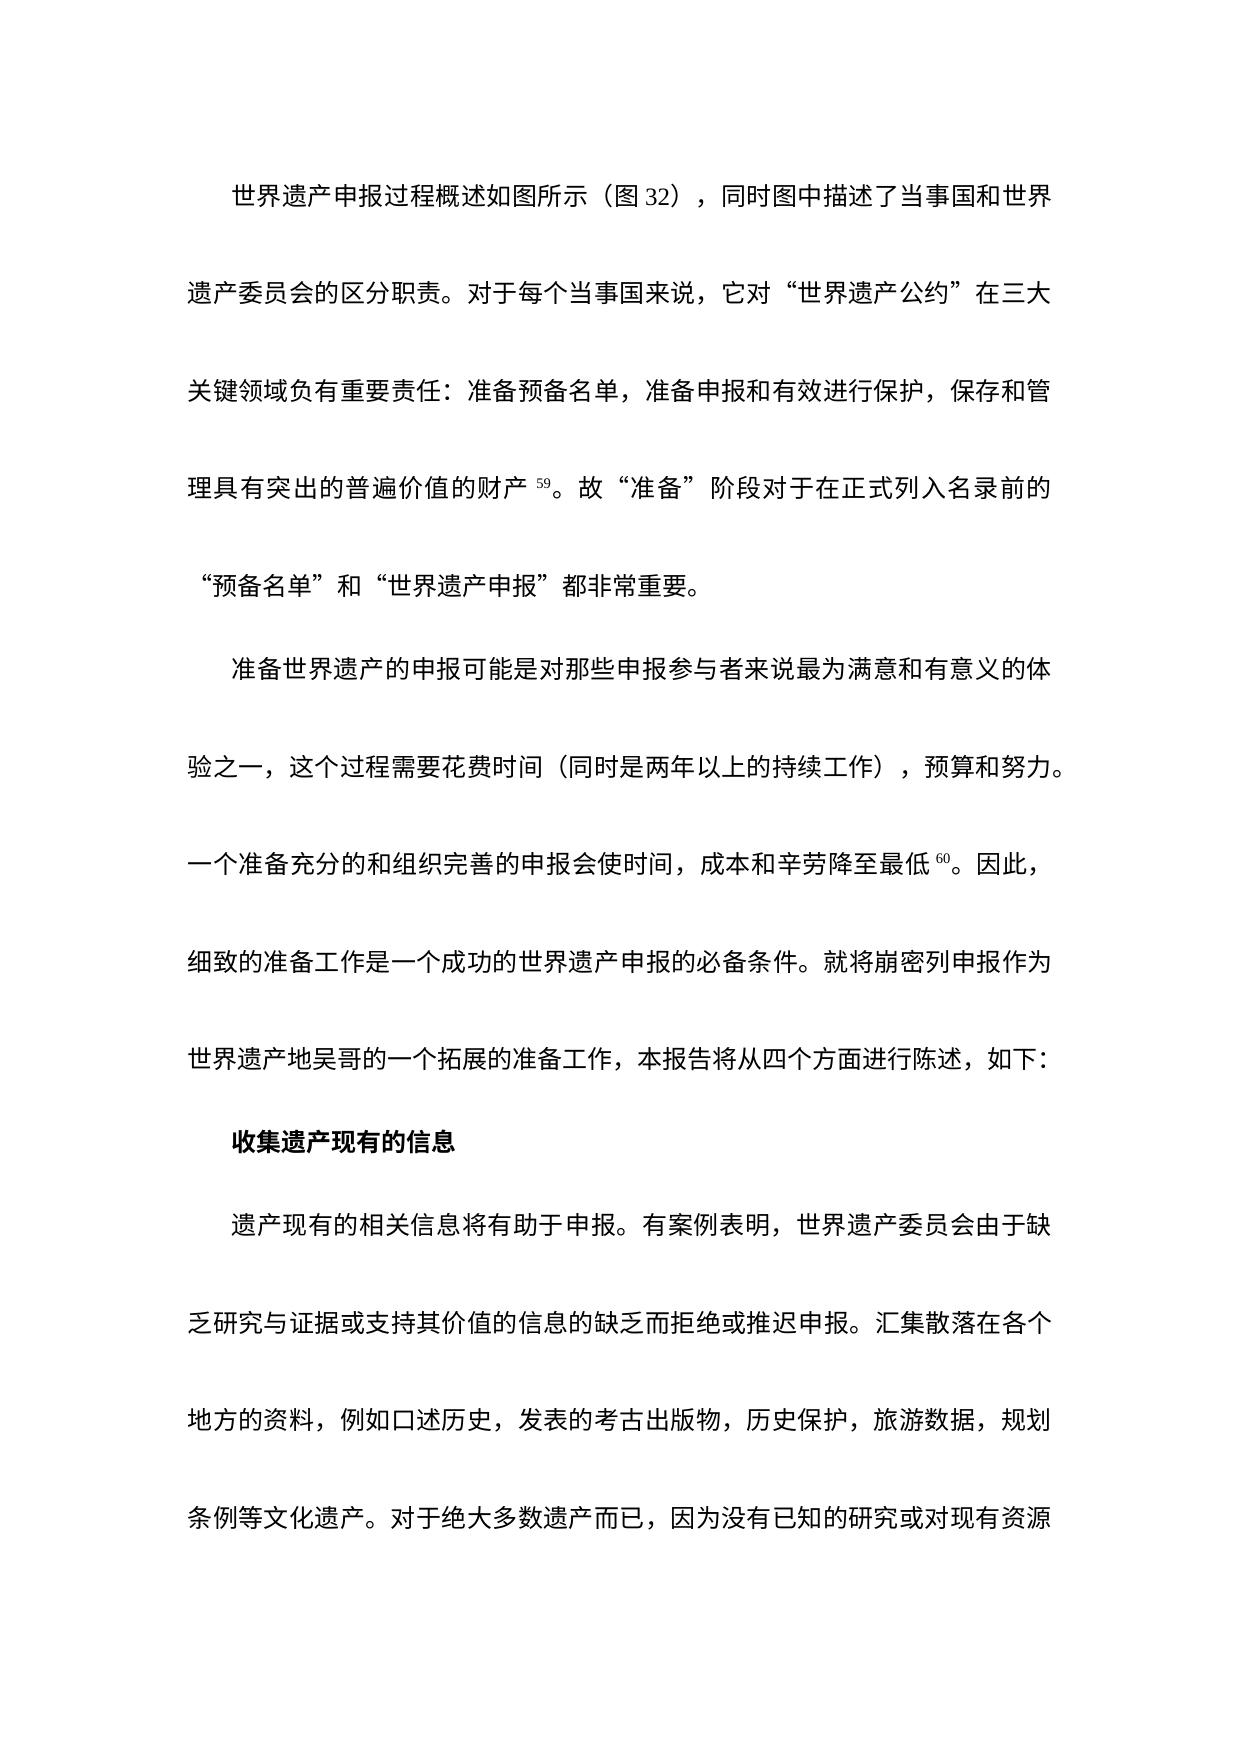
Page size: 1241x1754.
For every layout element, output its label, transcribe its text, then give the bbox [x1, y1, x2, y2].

text 收集遗产现有的信息 [187, 1108, 1053, 1173]
text 准备世界遗产的申报可能是对那些申报参与者来说最为满意和有意义的体验之一，这个过程需要花费时间（同时是两年以上的持续工作），预算和努力。一个准备充分的和组织完善的申报会使时间，成本和辛劳降至最低60。因此，细致的准备工作是一个成功的世界遗产申报的必备条件。就将崩密列申报作为世界遗产地吴哥的一个拓展的准备工作，本报告将从四个方面进行陈述，如下： [187, 635, 1053, 1090]
text 世界遗产申报过程概述如图所示（图32），同时图中描述了当事国和世界遗产委员会的区分职责。对于每个当事国来说，它对“世界遗产公约”在三大关键领域负有重要责任：准备预备名单，准备申报和有效进行保护，保存和管理具有突出的普遍价值的财产59。故“准备”阶段对于在正式列入名录前的“预备名单”和“世界遗产申报”都非常重要。 [187, 162, 1053, 617]
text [187, 1191, 1053, 1549]
